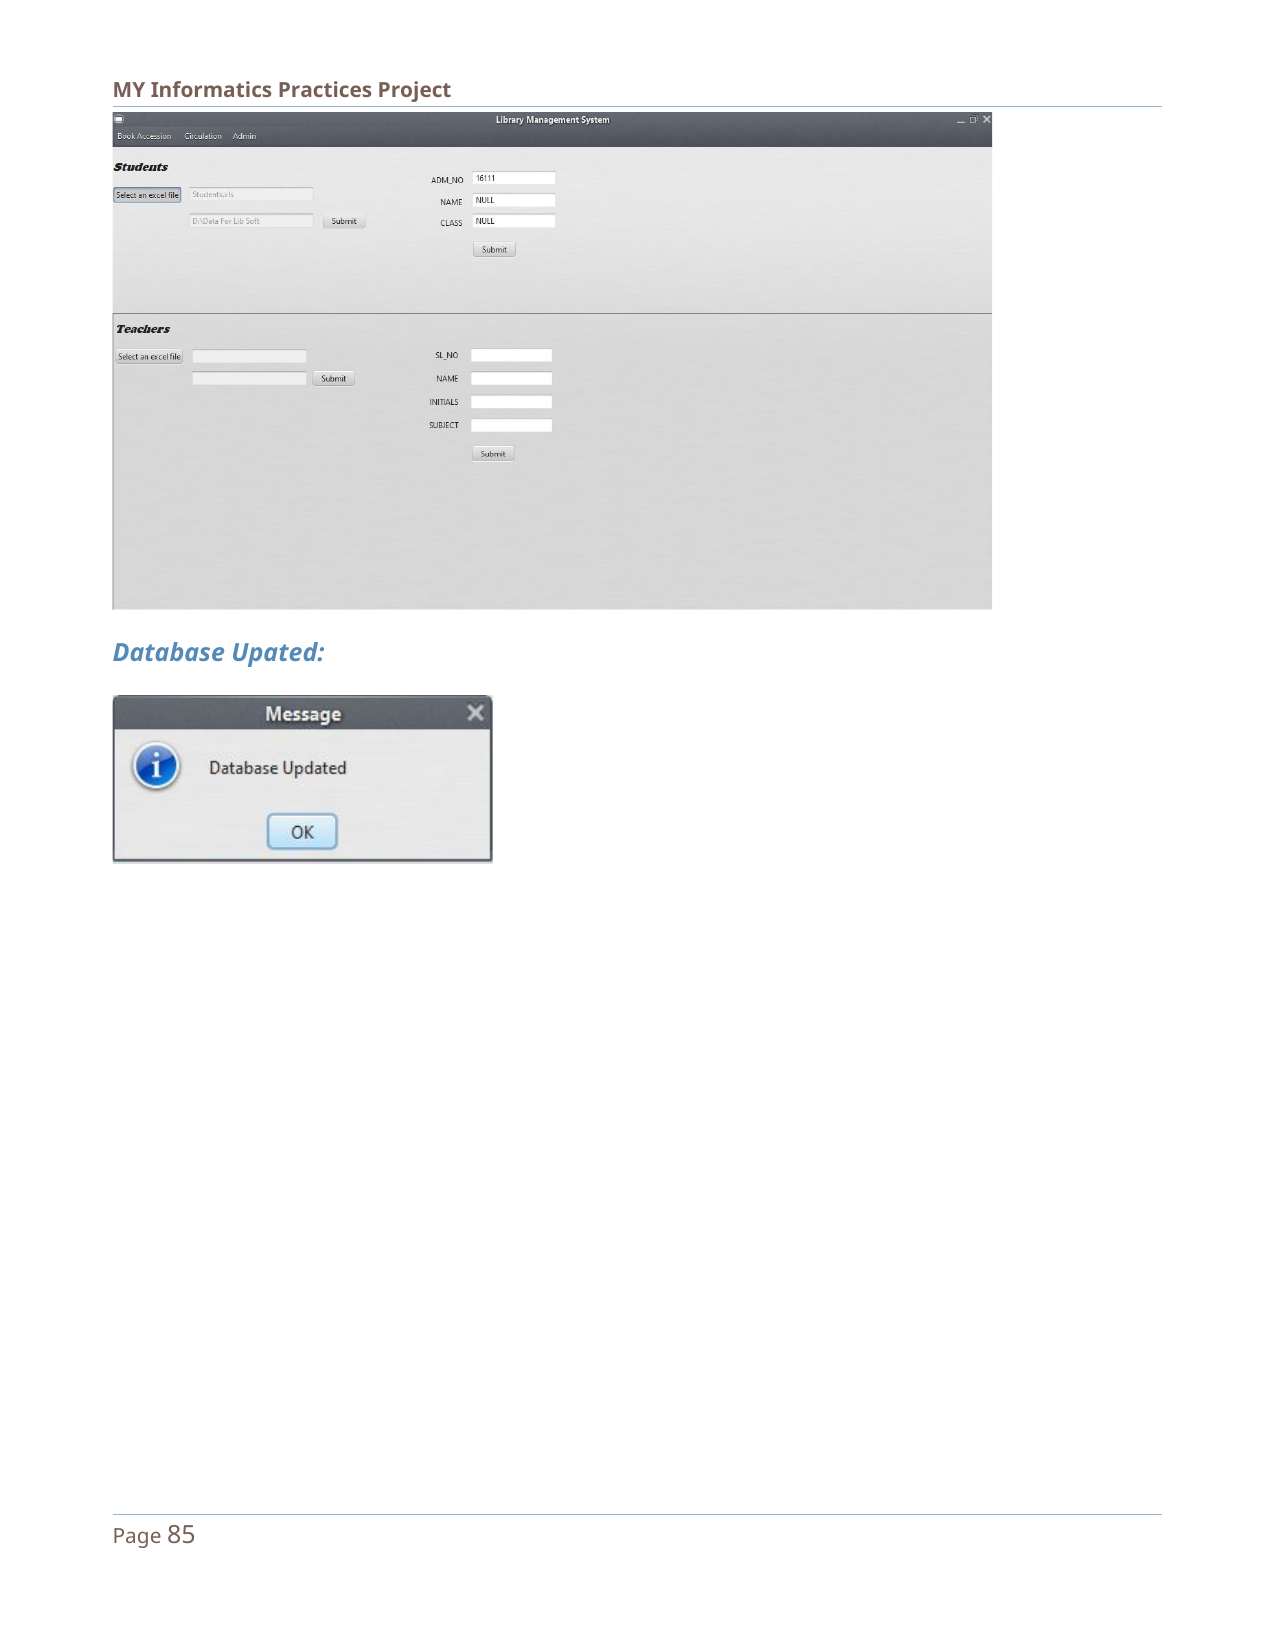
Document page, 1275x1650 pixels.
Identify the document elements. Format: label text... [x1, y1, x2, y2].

text Database Upated: [112, 635, 1162, 669]
picture [112, 695, 493, 864]
picture [112, 112, 993, 610]
